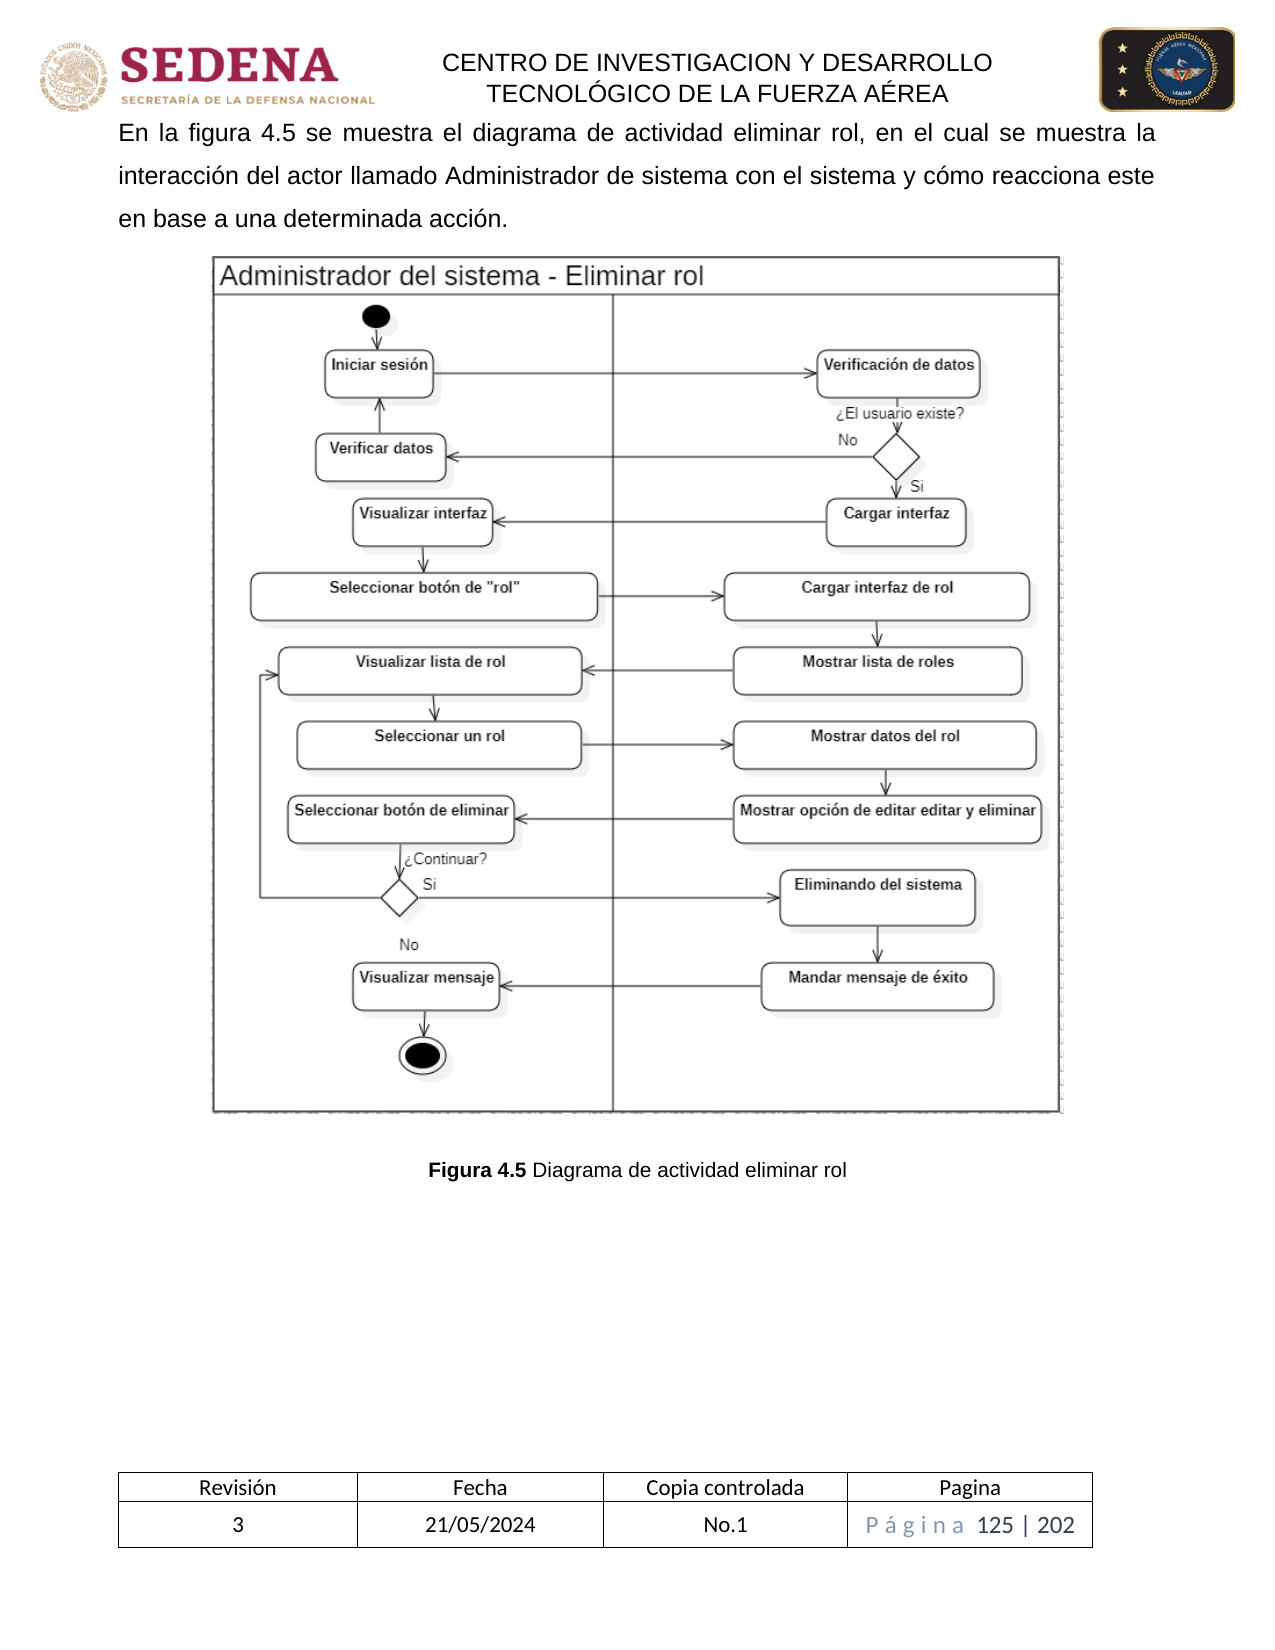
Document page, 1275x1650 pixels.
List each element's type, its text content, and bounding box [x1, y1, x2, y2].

text En la figura 4.5 se muestra el diagrama de actividad eliminar rol, en el cual se muestra la interacción del actor llamado Administrador de sistema con el sistema y cómo reacciona este en base a una determinada acción. [118, 118, 1157, 233]
picture [211, 253, 1064, 1116]
picture [39, 27, 1236, 112]
